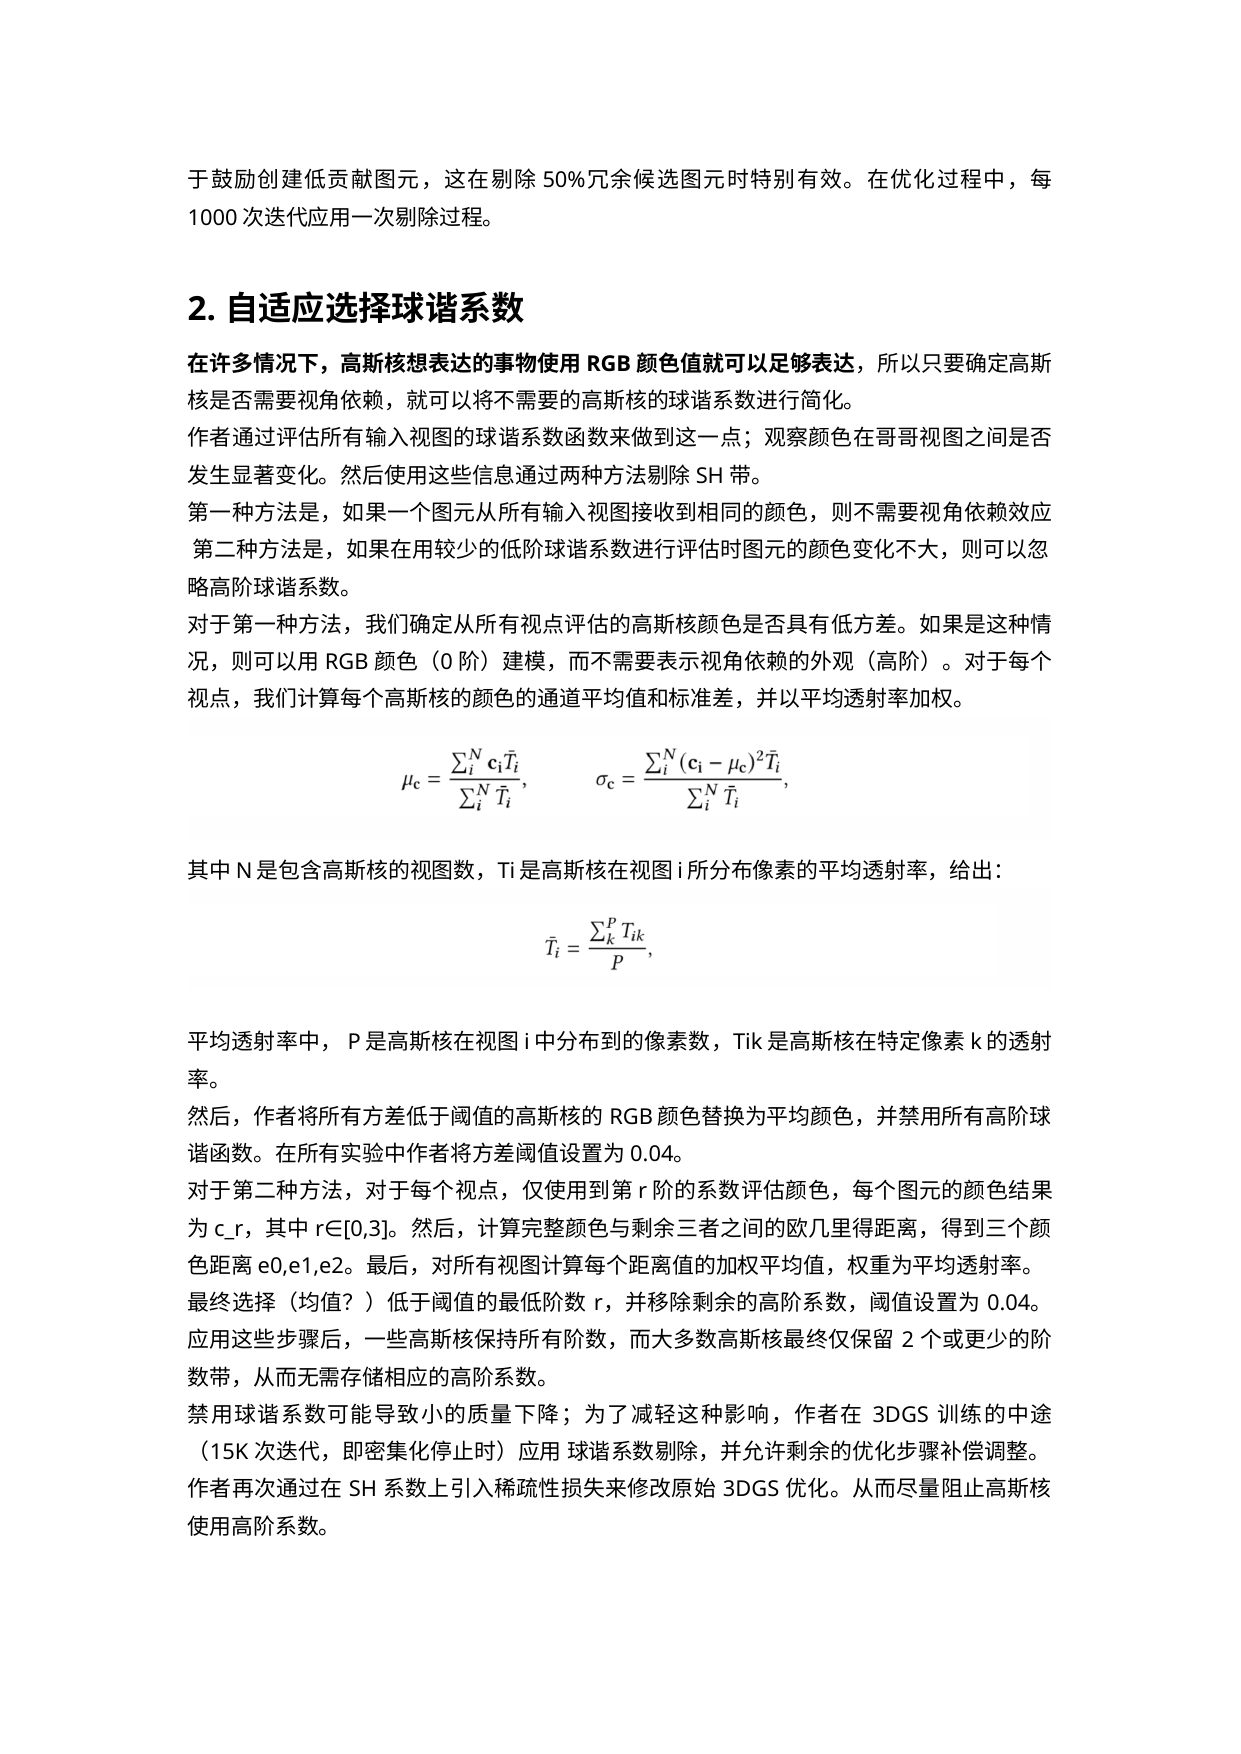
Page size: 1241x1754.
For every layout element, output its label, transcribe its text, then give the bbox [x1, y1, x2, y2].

text 第一种方法是，如果一个图元从所有输入视图接收到相同的颜色，则不需要视角依赖效应； 第二种方法是，如果在用较少的低阶球谐系数进行评估时图元的颜色变化不大，则可以忽略高阶球谐系数。 [187, 494, 1053, 602]
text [187, 162, 1053, 232]
picture [187, 718, 1053, 840]
text 其中N是包含高斯核的视图数，Ti是高斯核在视图i所分布像素的平均透射率，给出： [187, 852, 1053, 885]
text 然后，作者将所有方差低于阈值的高斯核的RGB颜色替换为平均颜色，并禁用所有高阶球谐函数。在所有实验中作者将方差阈值设置为 0.04。 [187, 1098, 1053, 1168]
text 平均透射率中， P是高斯核在视图i中分布到的像素数，Tik是高斯核在特定像素k的透射率。 [187, 1024, 1053, 1094]
text 对于第一种方法，我们确定从所有视点评估的高斯核颜色是否具有低方差。如果是这种情况，则可以用 RGB 颜色（0 阶）建模，而不需要表示视角依赖的外观（高阶）。对于每个视点，我们计算每个高斯核的颜色的通道平均值和标准差，并以平均透射率加权。 [187, 606, 1053, 713]
text 2. 自适应选择球谐系数 [187, 273, 1053, 338]
text 禁用球谐系数可能导致小的质量下降；为了减轻这种影响，作者在 3DGS 训练的中途（15K 次迭代，即密集化停止时）应用 球谐系数剔除，并允许剩余的优化步骤补偿调整。作者再次通过在 SH 系数上引入稀疏性损失来修改原始 3DGS 优化。从而尽量阻止高斯核使用高阶系数。 [187, 1396, 1053, 1541]
text 最终选择（均值？）低于阈值的最低阶数 r，并移除剩余的高阶系数，阈值设置为 0.04。应用这些步骤后，一些高斯核保持所有阶数，而大多数高斯核最终仅保留 2 个或更少的阶数带，从而无需存储相应的高阶系数。 [187, 1285, 1053, 1392]
picture [187, 889, 1053, 989]
text 对于第二种方法，对于每个视点，仅使用到第r阶的系数评估颜色，每个图元的颜色结果为c_r，其中 r∈[0,3]。然后，计算完整颜色与剩余三者之间的欧几里得距离，得到三个颜色距离e0,e1,e2。最后，对所有视图计算每个距离值的加权平均值，权重为平均透射率。 [187, 1173, 1053, 1280]
text 在许多情况下，高斯核想表达的事物使用RGB 颜色值就可以足够表达，所以只要确定高斯核是否需要视角依赖，就可以将不需要的高斯核的球谐系数进行简化。 [187, 346, 1053, 415]
text 作者通过评估所有输入视图的球谐系数函数来做到这一点；观察颜色在哥哥视图之间是否发生显著变化。然后使用这些信息通过两种方法剔除 SH 带。 [187, 420, 1053, 490]
